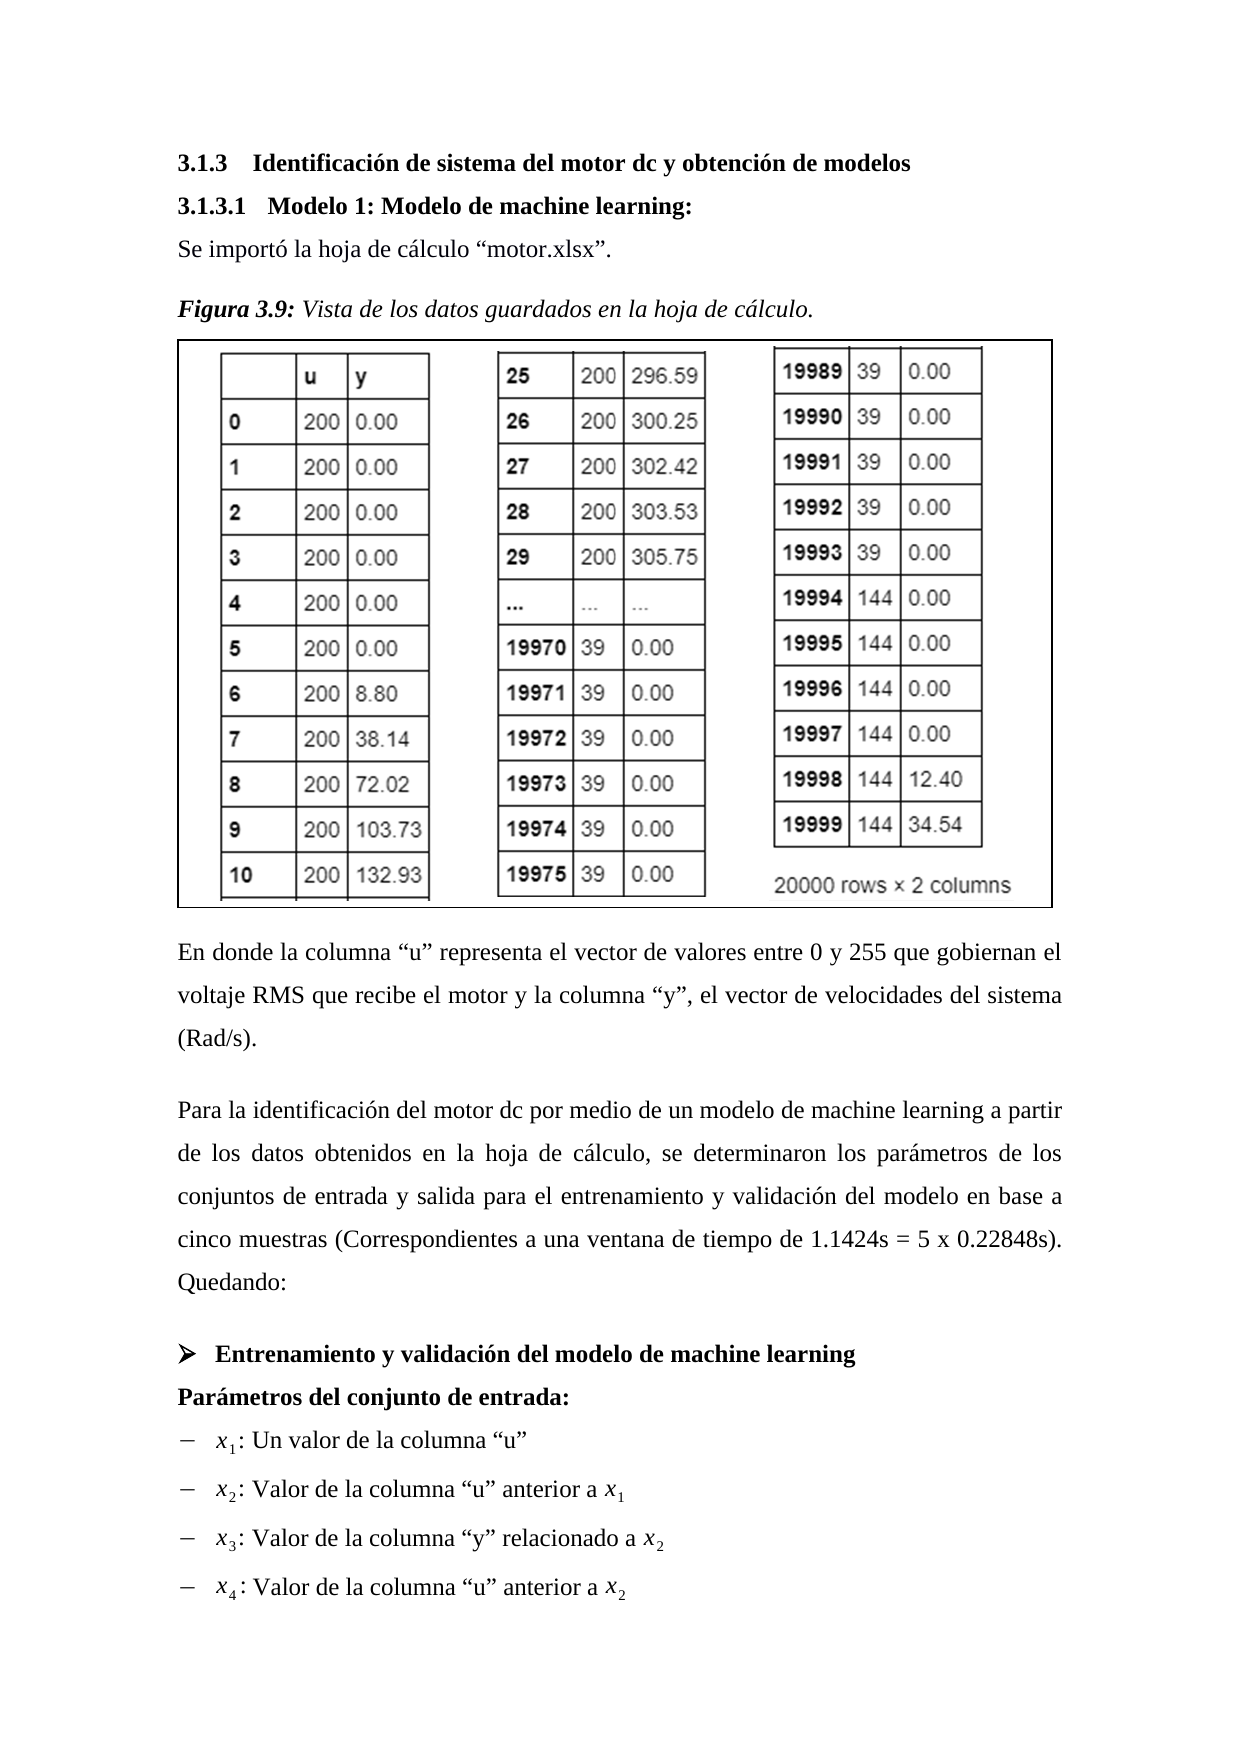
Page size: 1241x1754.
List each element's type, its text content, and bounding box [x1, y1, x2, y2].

text Para la identificación del motor dc por medio de un modelo de machine learning a partir de los datos obtenidos en la hoja de cálculo, se determinaron los parámetros de los conjuntos de entrada y salida para el entrenamiento y validación del modelo en base a cinco muestras (Correspondientes a una ventana de tiempo de 1.1424s = 5 x 0.22848s). Quedando: [177, 1095, 1063, 1296]
subtitle Identificación de sistema del motor dc y obtención de modelos [177, 148, 1063, 176]
text En donde la columna “u” representa el vector de valores entre 0 y 255 que gobiernan el voltaje RMS que recibe el motor y la columna “y”, el vector de velocidades del sistema (Rad/s). [177, 937, 1063, 1052]
text Parámetros del conjunto de entrada: [177, 1382, 1063, 1411]
picture [216, 346, 1014, 901]
text Se importó la hoja de cálculo “motor.xlsx”. [177, 234, 1063, 263]
list Valor de la columna “y” relacionado a [177, 1522, 1063, 1556]
list Valor de la columna “u” anterior a [177, 1571, 1063, 1605]
text Figura 3.9: Vista de los datos guardados en la hoja de cálculo. [177, 294, 1063, 322]
list Un valor de la columna “u” [177, 1426, 1063, 1459]
list Valor de la columna “u” anterior a [177, 1473, 1063, 1507]
list Entrenamiento y validación del modelo de machine learning [177, 1339, 1063, 1368]
subtitle Modelo 1: Modelo de machine learning: [177, 191, 1063, 219]
